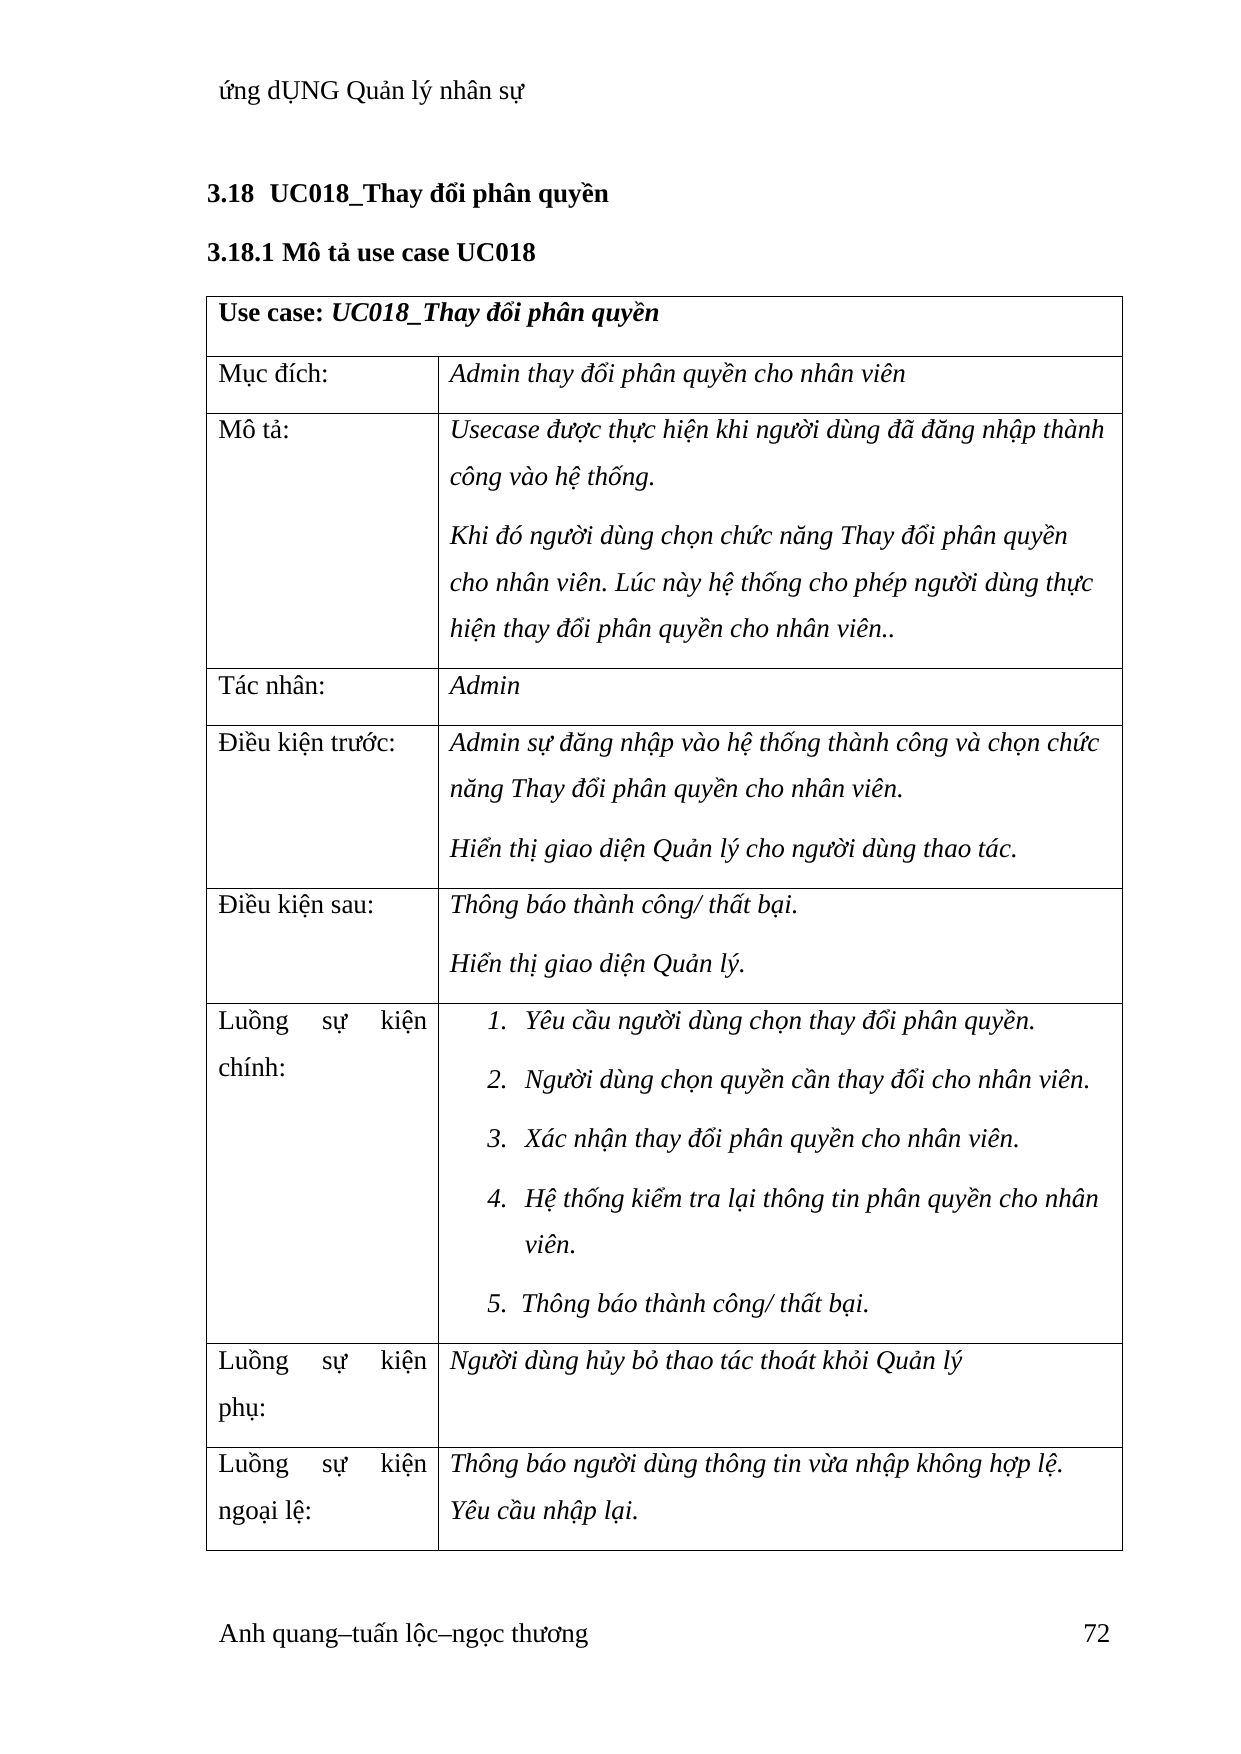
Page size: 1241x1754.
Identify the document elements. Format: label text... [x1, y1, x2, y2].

table_cell Mục đích: [207, 357, 438, 412]
table_cell Luồng sự kiện ngoại lệ: [207, 1448, 438, 1550]
table_cell Yêu cầu người dùng chọn thay đổi phân quyền. Người dùng chọn quyền cần thay đổi cho nhân viên. Xác nhận thay đổi phân quyền cho nhân viên. Hệ thống kiểm tra lại thông tin phân quyền cho nhân viên. 5. Thông báo thành công/ thất bại. [439, 1004, 1122, 1343]
table_cell Điều kiện sau: [207, 889, 438, 1003]
table_cell Tác nhân: [207, 669, 438, 725]
subtitle Mô tả use case UC018 [207, 236, 1122, 267]
table_cell Usecase được thực hiện khi người dùng đã đăng nhập thành công vào hệ thống. Khi đó người dùng chọn chức năng Thay đổi phân quyền cho nhân viên. Lúc này hệ thống cho phép người dùng thực hiện thay đổi phân quyền cho nhân viên.. [439, 414, 1122, 668]
table_cell Admin [439, 669, 1122, 725]
table_cell Điều kiện trước: [207, 726, 438, 887]
table_cell Admin thay đổi phân quyền cho nhân viên [439, 357, 1122, 412]
table_cell Thông báo người dùng thông tin vừa nhập không hợp lệ. Yêu cầu nhập lại. [439, 1448, 1122, 1550]
table_cell Người dùng hủy bỏ thao tác thoát khỏi Quản lý [439, 1344, 1122, 1447]
table_cell Thông báo thành công/ thất bại. Hiển thị giao diện Quản lý. [439, 889, 1122, 1003]
subtitle UC018_Thay đổi phân quyền [207, 177, 1122, 208]
table_cell Luồng sự kiện chính: [207, 1004, 438, 1343]
table_header Use case: UC018_Thay đổi phân quyền [207, 297, 1122, 356]
table_cell Admin sự đăng nhập vào hệ thống thành công và chọn chức năng Thay đổi phân quyền cho nhân viên. Hiển thị giao diện Quản lý cho người dùng thao tác. [439, 726, 1122, 887]
table_cell Luồng sự kiện phụ: [207, 1344, 438, 1447]
table_cell Mô tả: [207, 414, 438, 668]
